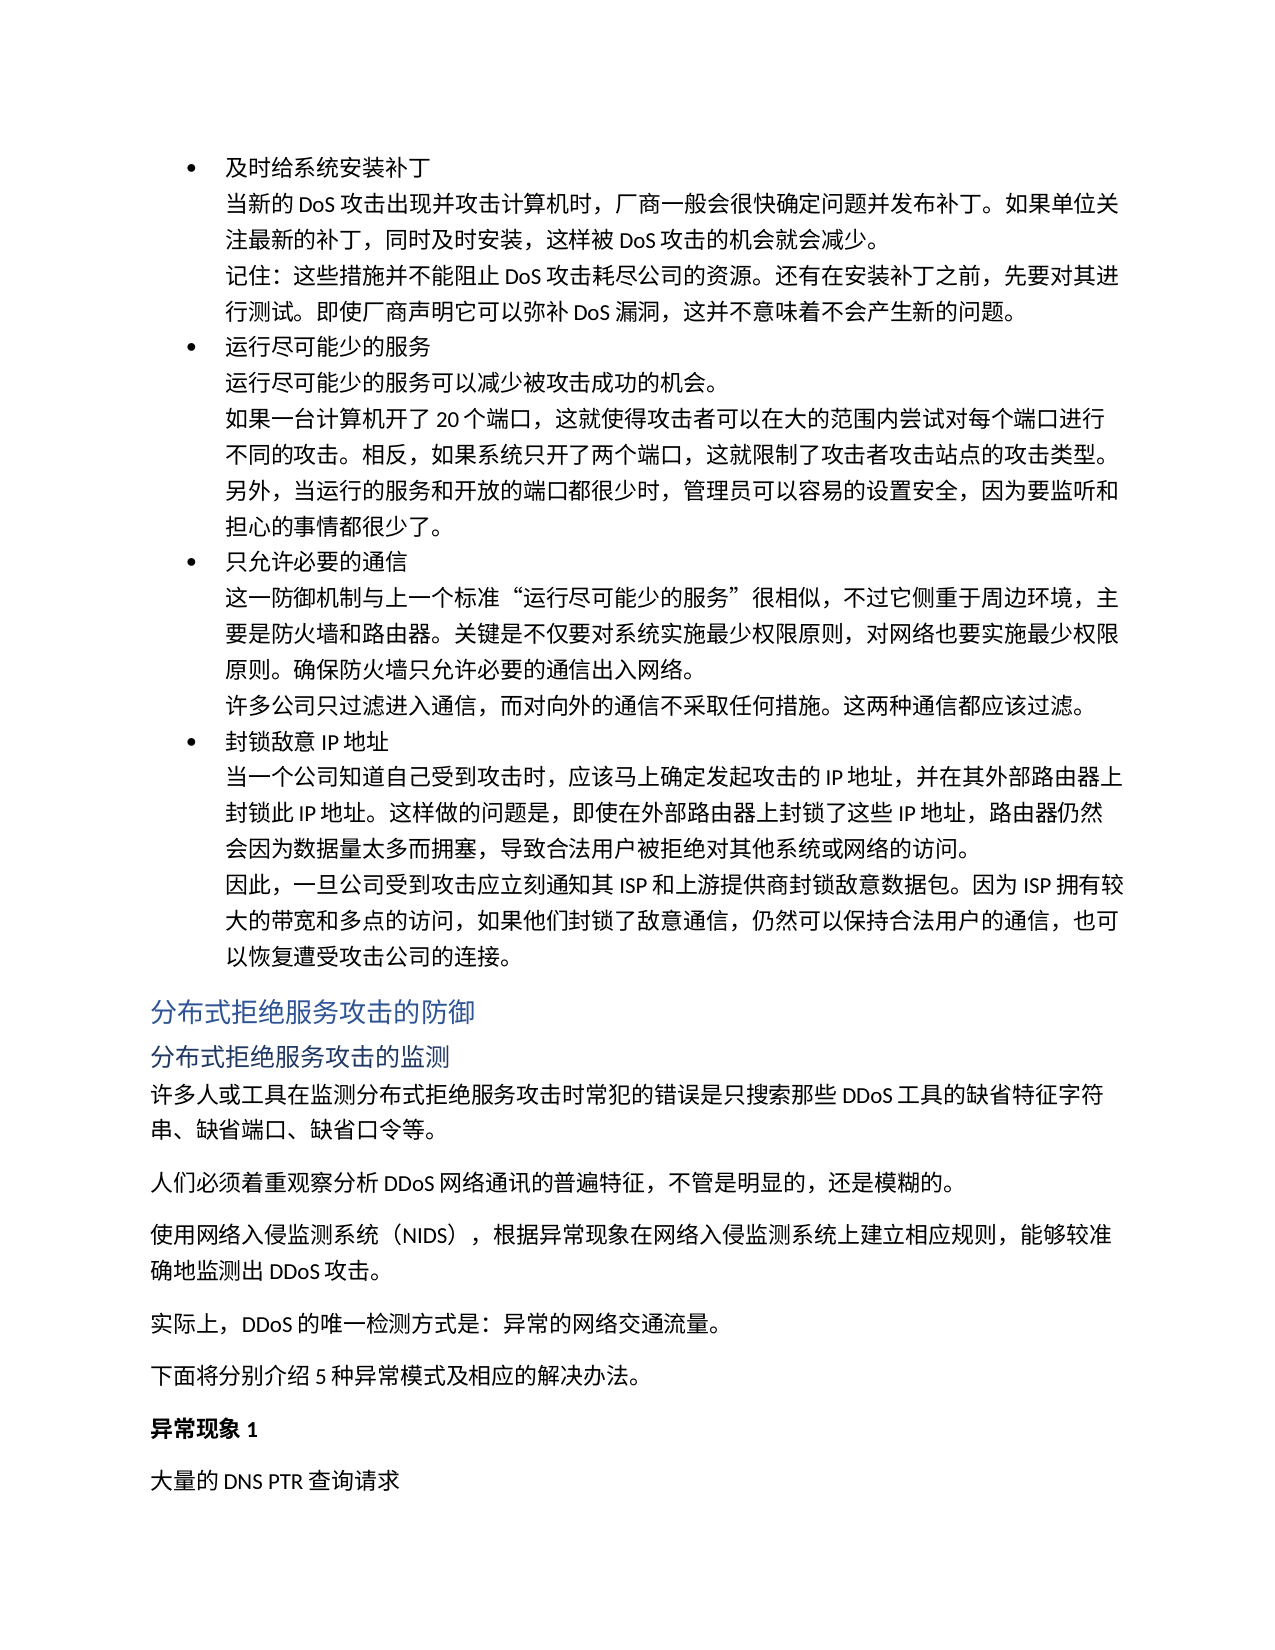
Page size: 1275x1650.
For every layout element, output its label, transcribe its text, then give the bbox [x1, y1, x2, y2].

text 人们必须着重观察分析DDoS网络通讯的普遍特征，不管是明显的，还是模糊的。 [150, 1165, 1125, 1198]
list 及时给系统安装补丁 [187, 150, 1125, 183]
list 因此，一旦公司受到攻击应立刻通知其ISP和上游提供商封锁敌意数据包。因为ISP拥有较大的带宽和多点的访问，如果他们封锁了敌意通信，仍然可以保持合法用户的通信，也可以恢复遭受攻击公司的连接。 [225, 867, 1125, 972]
text 实际上，DDoS的唯一检测方式是：异常的网络交通流量。 [150, 1306, 1125, 1339]
text 使用网络入侵监测系统（NIDS），根据异常现象在网络入侵监测系统上建立相应规则，能够较准确地监测出DDoS攻击。 [150, 1217, 1125, 1286]
text 下面将分别介绍5种异常模式及相应的解决办法。 [150, 1358, 1125, 1391]
list 运行尽可能少的服务 [187, 329, 1125, 362]
list 如果一台计算机开了20个端口，这就使得攻击者可以在大的范围内尝试对每个端口进行不同的攻击。相反，如果系统只开了两个端口，这就限制了攻击者攻击站点的攻击类型。 [225, 401, 1125, 470]
list 许多公司只过滤进入通信，而对向外的通信不采取任何措施。这两种通信都应该过滤。 [225, 687, 1125, 721]
list 封锁敌意IP地址 [187, 723, 1125, 757]
list 运行尽可能少的服务可以减少被攻击成功的机会。 [225, 365, 1125, 398]
list 当一个公司知道自己受到攻击时，应该马上确定发起攻击的IP地址，并在其外部路由器上封锁此IP地址。这样做的问题是，即使在外部路由器上封锁了这些IP地址，路由器仍然会因为数据量太多而拥塞，导致合法用户被拒绝对其他系统或网络的访问。 [225, 759, 1125, 864]
list 只允许必要的通信 [187, 544, 1125, 577]
text 大量的DNS PTR查询请求 [150, 1463, 1125, 1496]
list 记住：这些措施并不能阻止DoS攻击耗尽公司的资源。还有在安装补丁之前，先要对其进行测试。即使厂商声明它可以弥补DoS漏洞，这并不意味着不会产生新的问题。 [225, 257, 1125, 327]
subtitle 分布式拒绝服务攻击的防御 [150, 991, 1125, 1030]
list 这一防御机制与上一个标准“运行尽可能少的服务”很相似，不过它侧重于周边环境，主要是防火墙和路由器。关键是不仅要对系统实施最少权限原则，对网络也要实施最少权限原则。确保防火墙只允许必要的通信出入网络。 [225, 580, 1125, 685]
list 另外，当运行的服务和开放的端口都很少时，管理员可以容易的设置安全，因为要监听和担心的事情都很少了。 [225, 472, 1125, 542]
list 当新的DoS 攻击出现并攻击计算机时，厂商一般会很快确定问题并发布补丁。如果单位关注最新的补丁，同时及时安装，这样被DoS攻击的机会就会减少。 [225, 186, 1125, 255]
text 许多人或工具在监测分布式拒绝服务攻击时常犯的错误是只搜索那些DDoS工具的缺省特征字符串、缺省端口、缺省口令等。 [150, 1076, 1125, 1146]
subtitle 分布式拒绝服务攻击的监测 [150, 1037, 1125, 1074]
text 异常现象1 [150, 1411, 1125, 1444]
